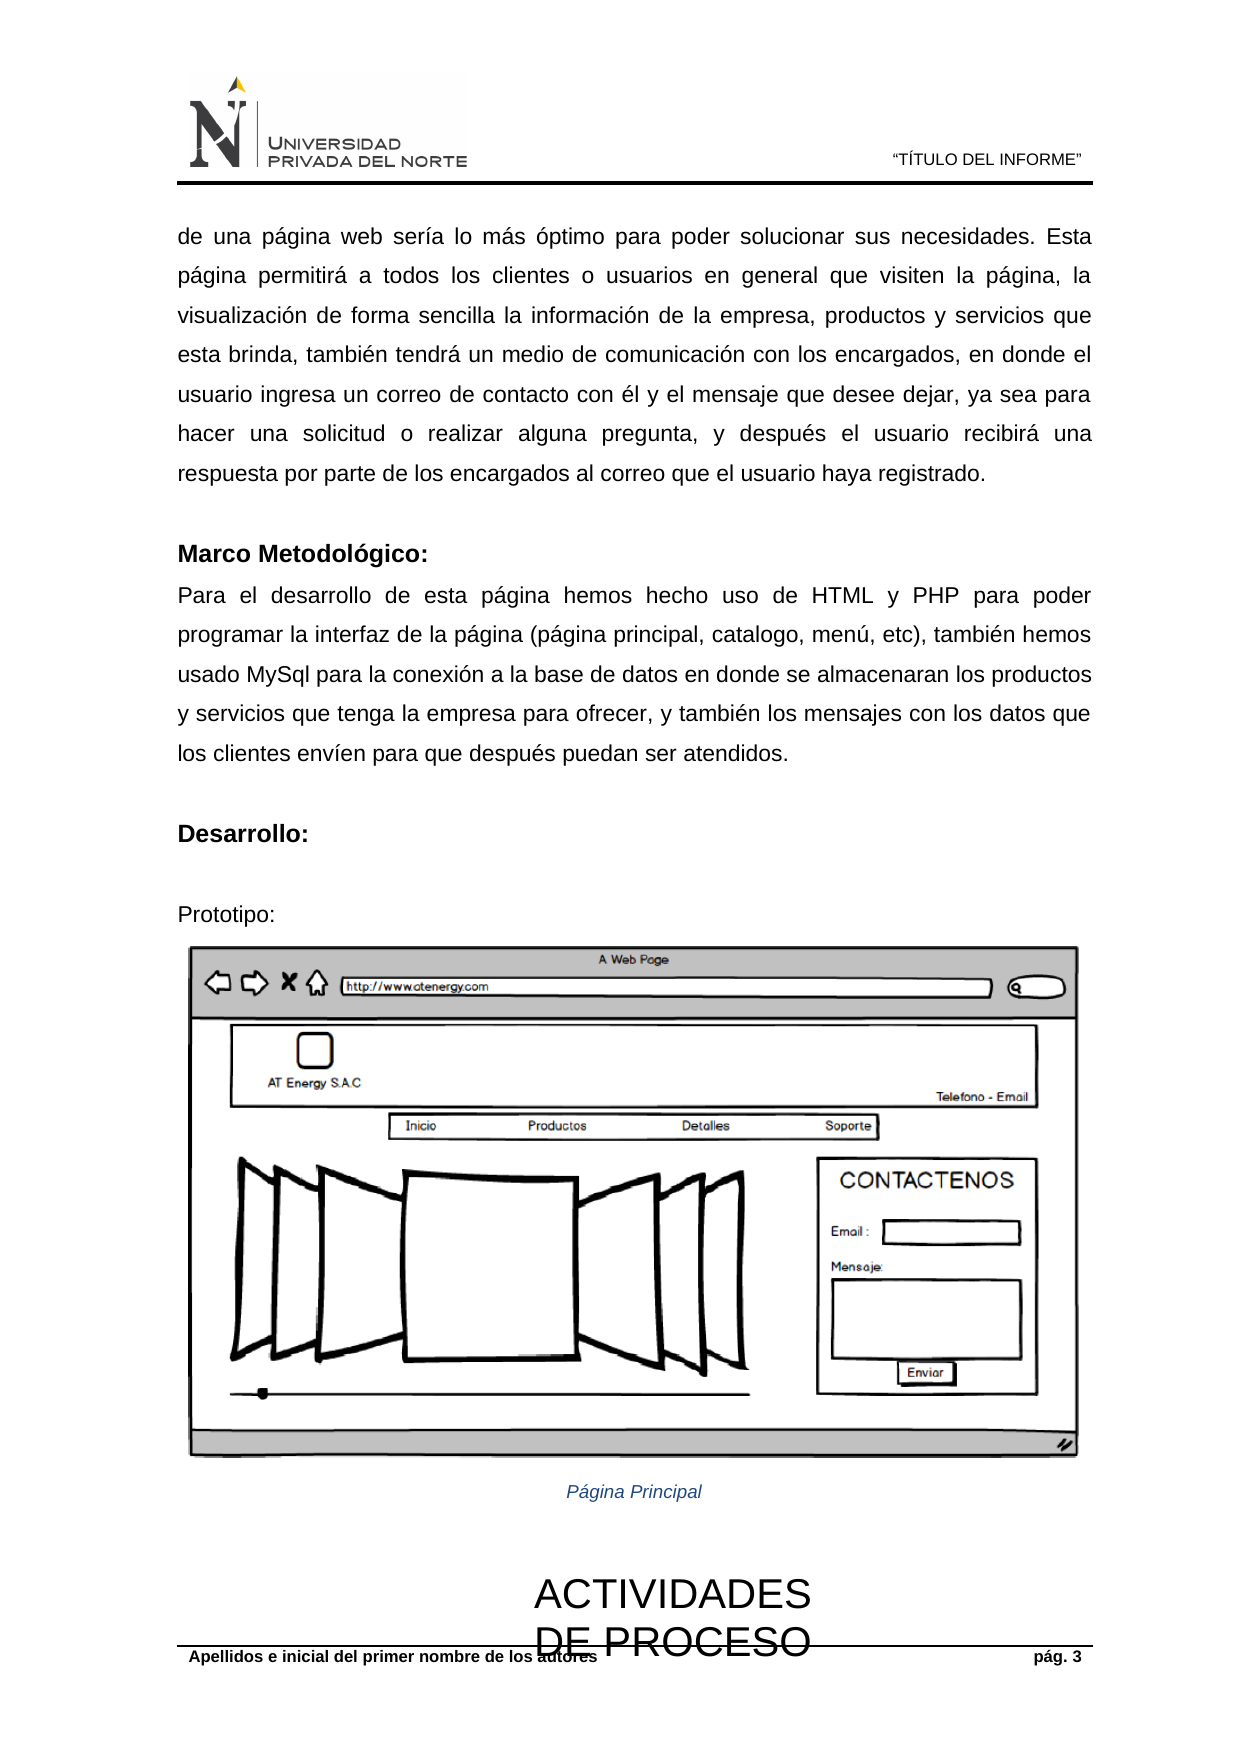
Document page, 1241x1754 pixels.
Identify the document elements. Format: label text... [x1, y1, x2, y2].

text Marco Metodológico: [177, 539, 1092, 567]
picture [177, 940, 1093, 1469]
text Para el desarrollo de esta página hemos hecho uso de HTML y PHP para poder programar la interfaz de la página (página principal, catalogo, menú, etc), también hemos usado MySql para la conexión a la base de datos en donde se almacenaran los productos y servicios que tenga la empresa para ofrecer, y también los mensajes con los datos que los clientes envíen para que después puedan ser atendidos. [177, 582, 1092, 766]
text Prototipo: [177, 901, 1092, 928]
text Página Principal [177, 1481, 1092, 1502]
text Desarrollo: [177, 819, 1092, 847]
picture [188, 73, 469, 169]
